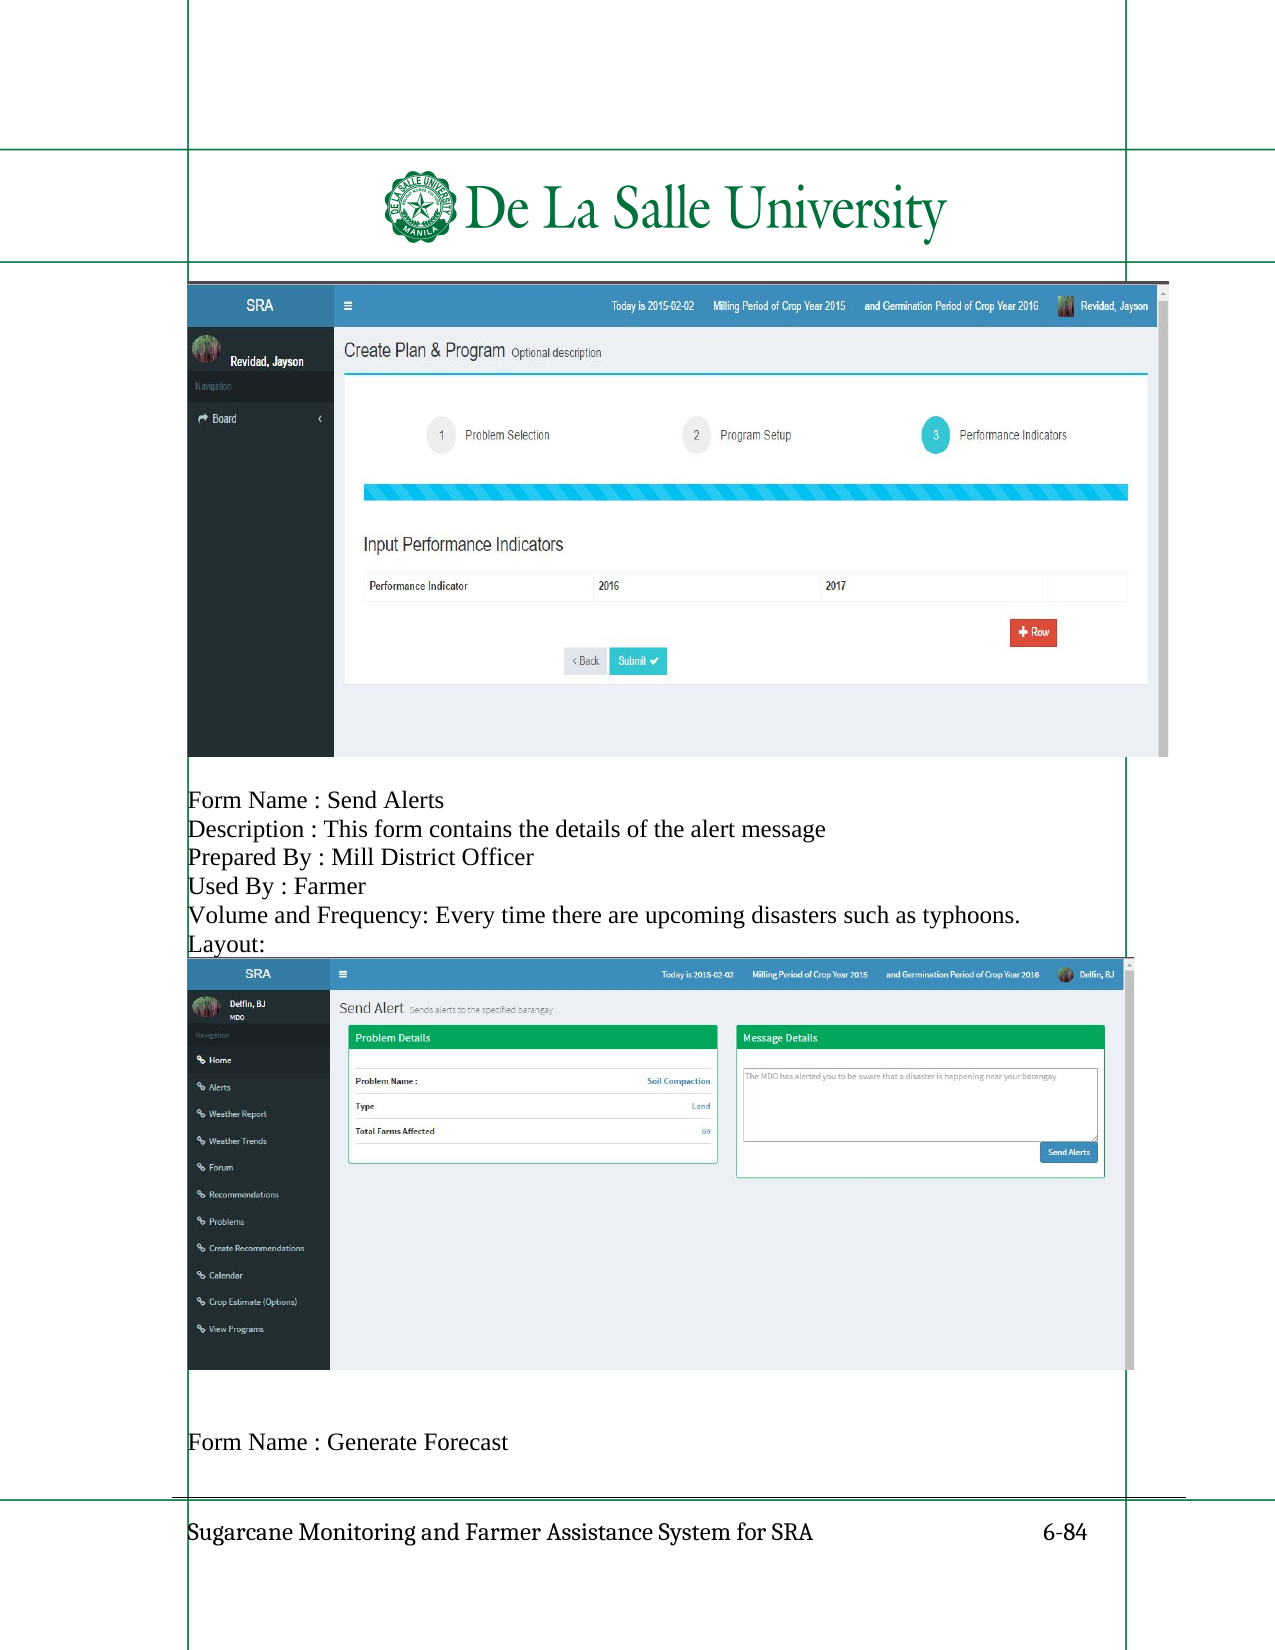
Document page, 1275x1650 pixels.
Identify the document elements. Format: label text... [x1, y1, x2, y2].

text Description : This form contains the details of the alert message [187, 814, 1106, 842]
text Layout: [187, 929, 1106, 957]
picture [0, 0, 1275, 1650]
text Used By : Farmer [187, 871, 1106, 900]
text Volume and Frequency: Every time there are upcoming disasters such as typhoons. [187, 900, 1106, 929]
text Prepared By : Mill District Officer [187, 842, 1106, 871]
text Form Name : Generate Forecast [187, 1427, 1106, 1456]
text Form Name : Send Alerts [187, 785, 1106, 814]
